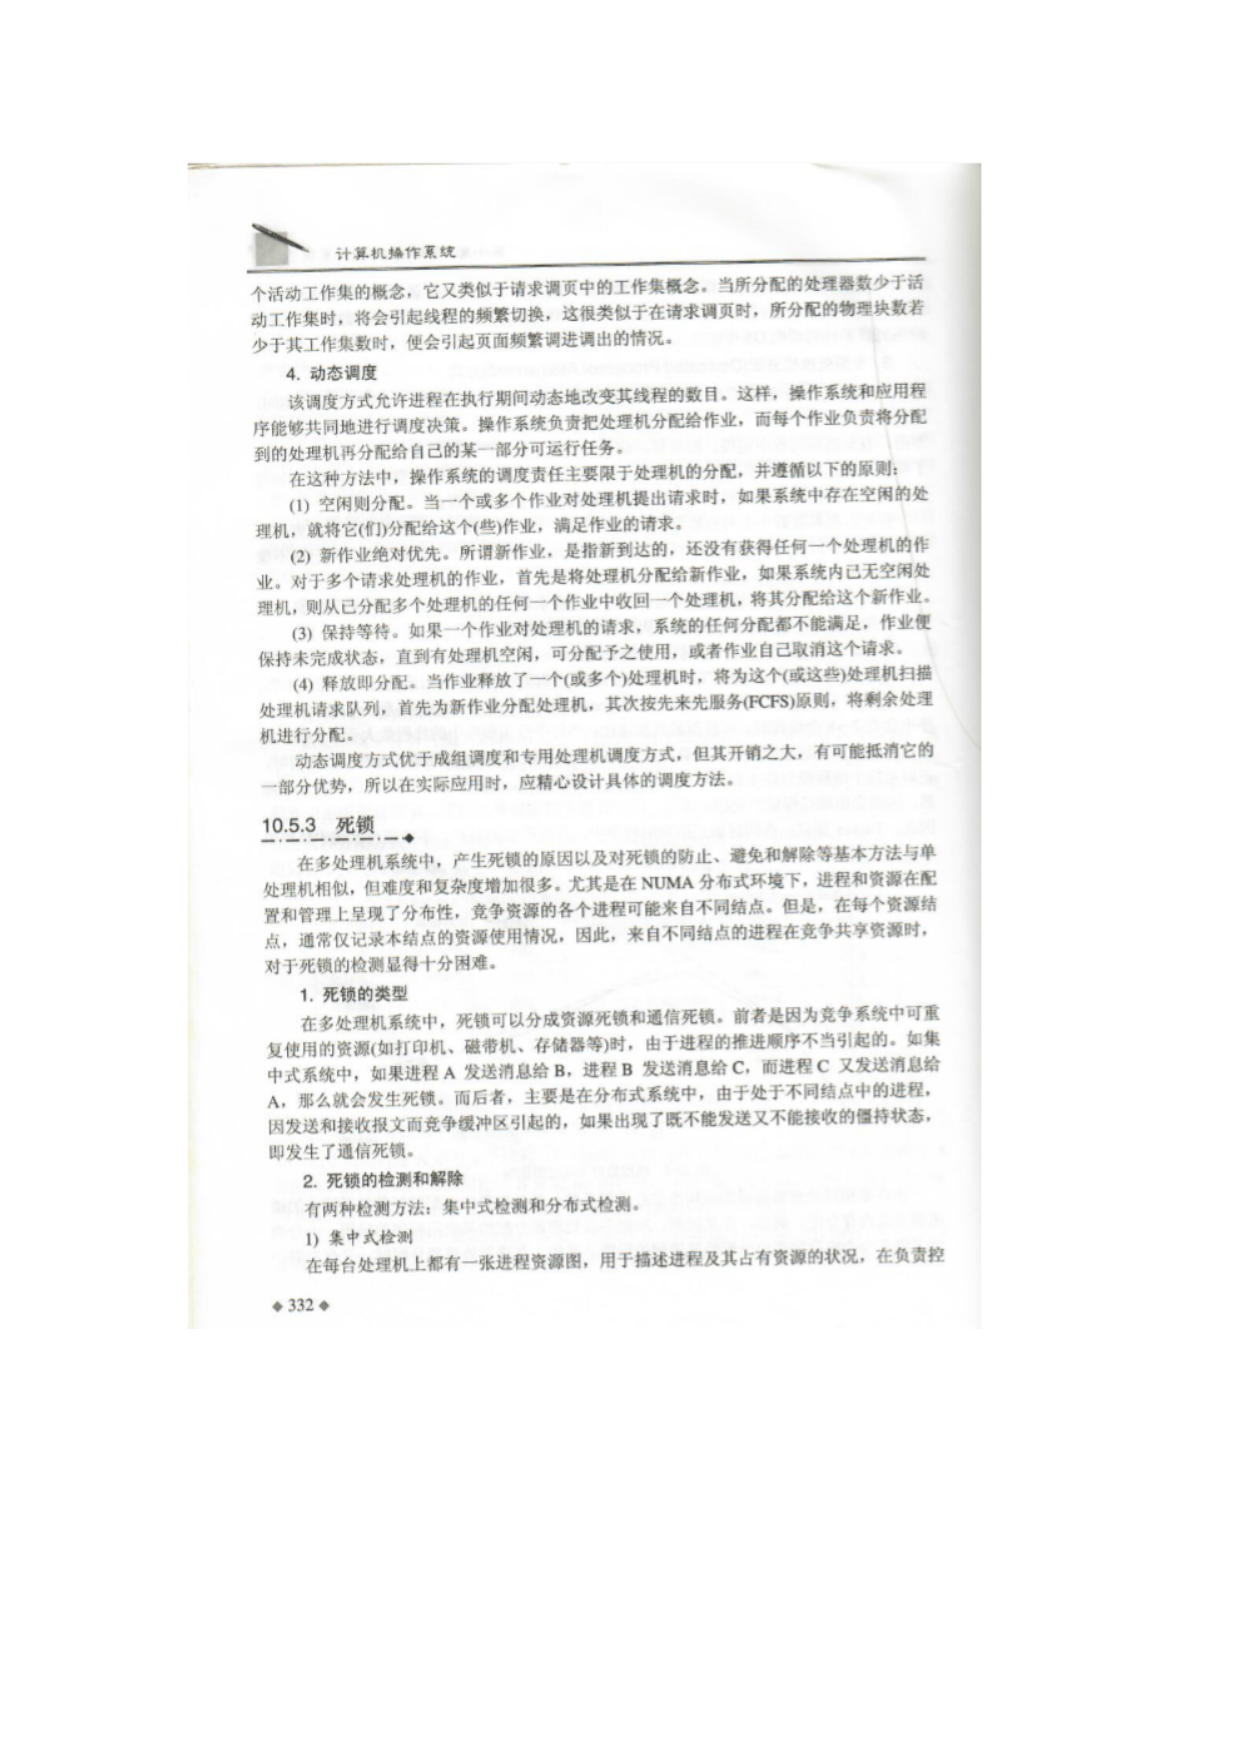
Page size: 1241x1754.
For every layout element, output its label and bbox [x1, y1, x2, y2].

picture [187, 162, 982, 1329]
